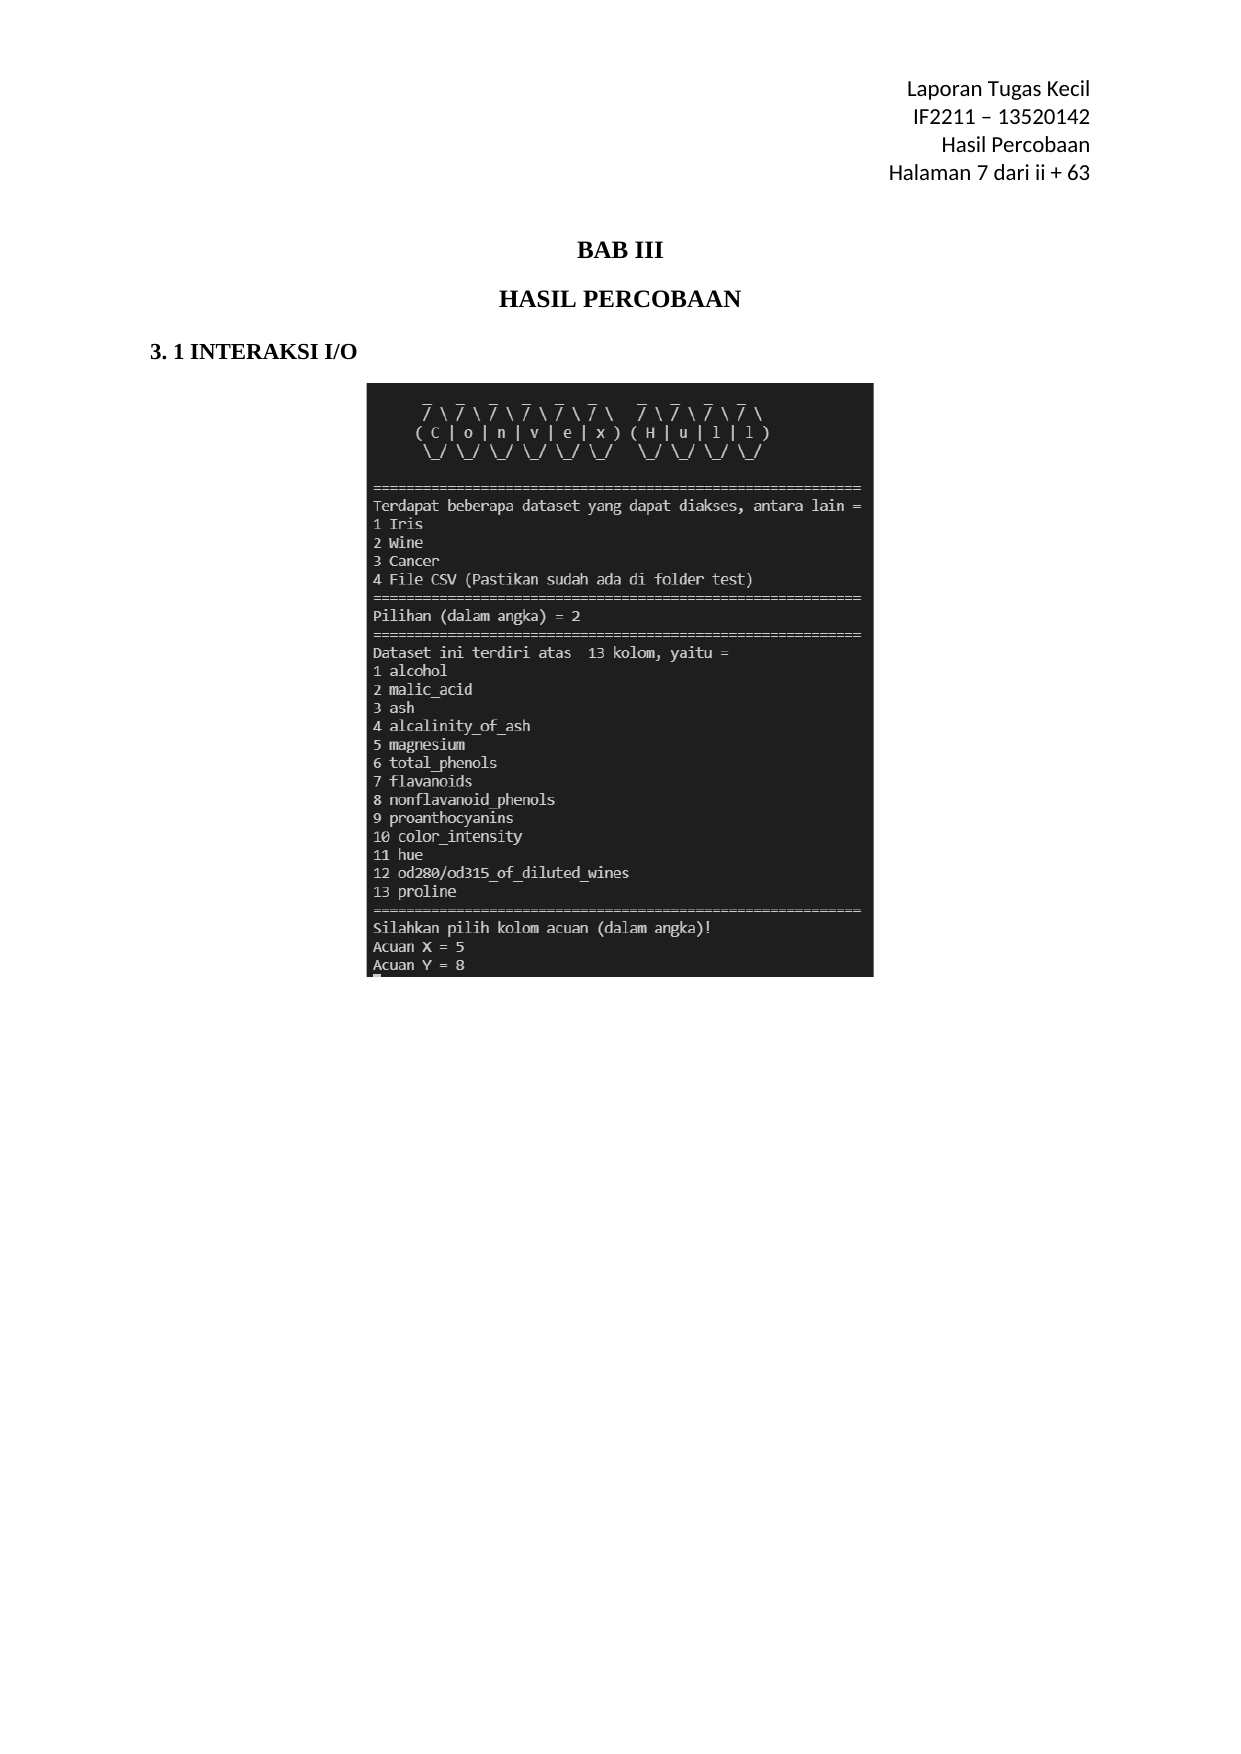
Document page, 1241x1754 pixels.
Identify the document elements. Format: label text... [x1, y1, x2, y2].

subtitle BAB III [150, 235, 1090, 263]
subtitle HASIL PERCOBAAN [150, 284, 1090, 313]
picture [366, 383, 874, 977]
text 3. 1 INTERAKSI I/O [150, 338, 1090, 364]
